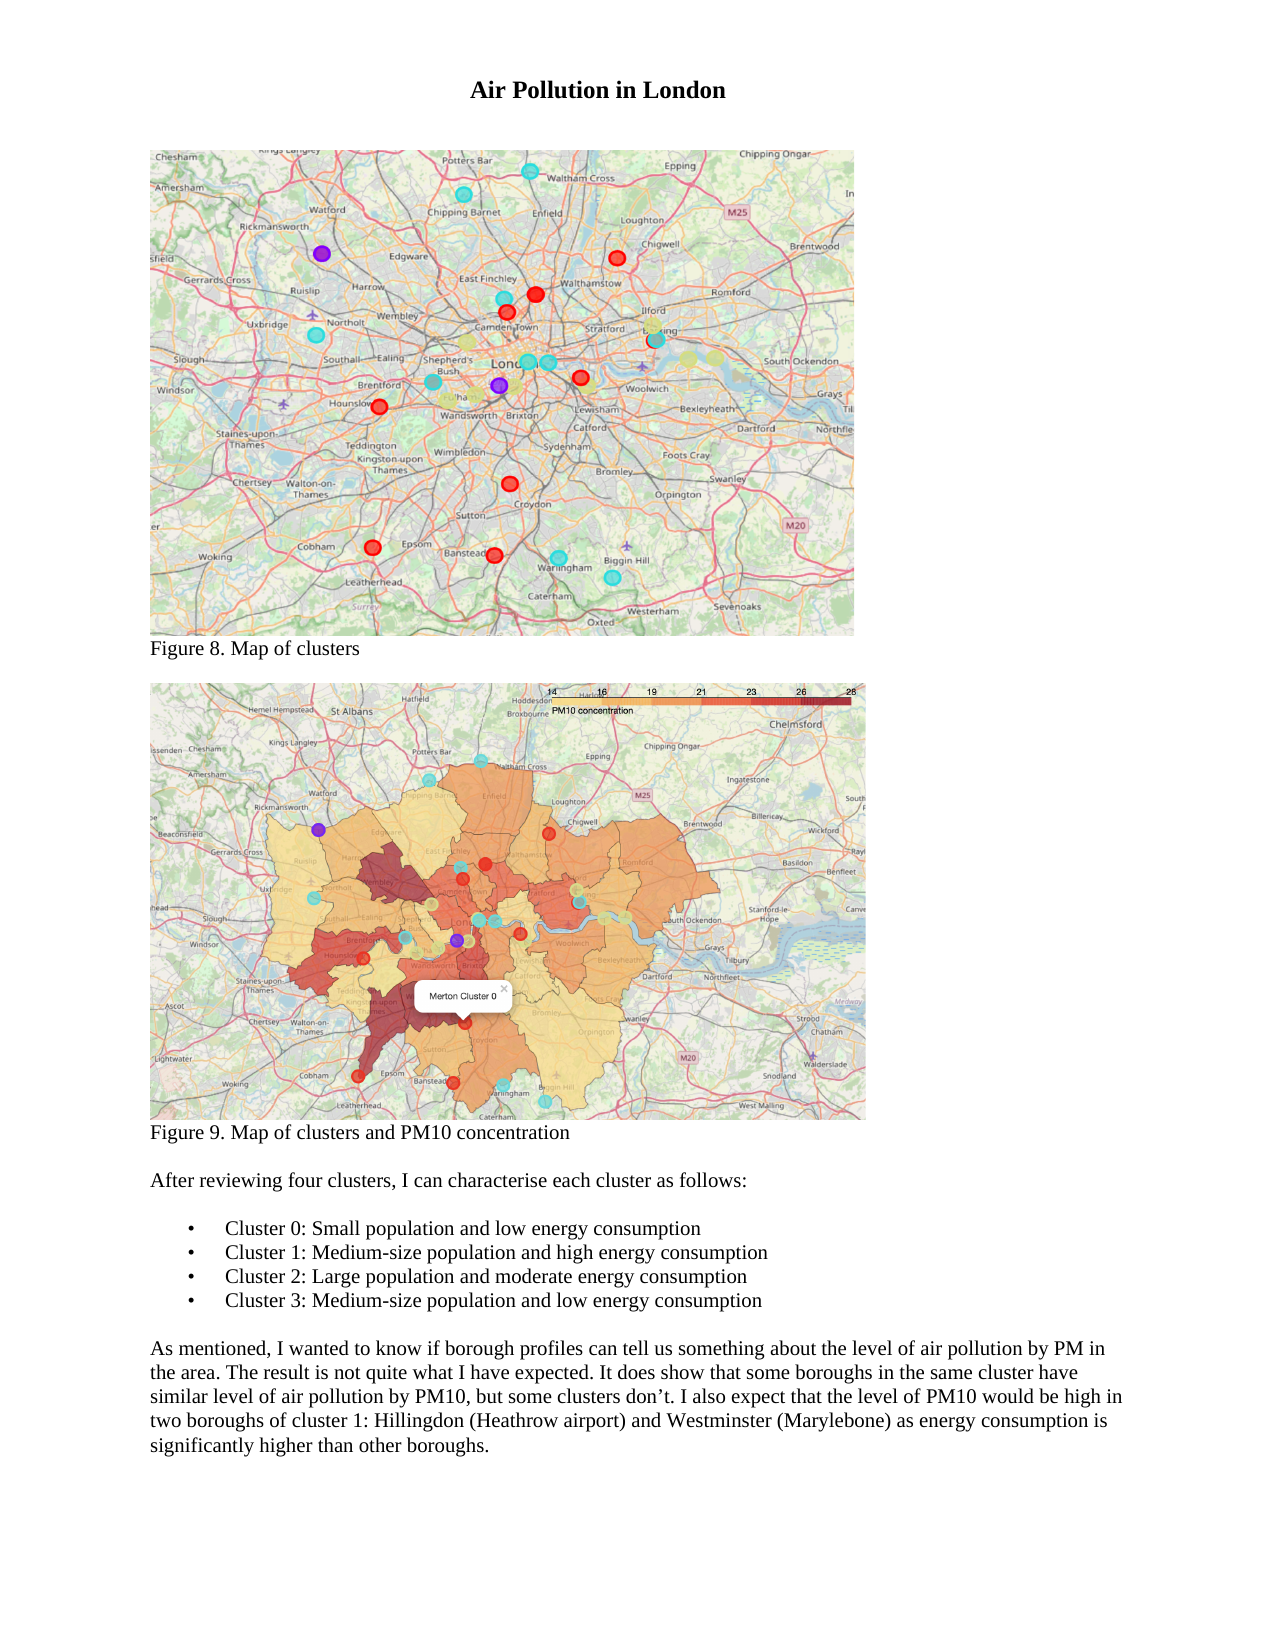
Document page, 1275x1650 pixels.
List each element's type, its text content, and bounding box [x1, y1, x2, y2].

text After reviewing four clusters, I can characterise each cluster as follows: [150, 1168, 1125, 1192]
text Figure 9. Map of clusters and PM10 concentration [150, 1120, 1125, 1144]
text As mentioned, I wanted to know if borough profiles can tell us something about the level of air pollution by PM in the area. The result is not quite what I have expected. It does show that some boroughs in the same cluster have similar level of air pollution by PM10, but some clusters don’t. I also expect that the level of PM10 would be high in two boroughs of cluster 1: Hillingdon (Heathrow airport) and Westminster (Marylebone) as energy consumption is significantly higher than other boroughs. [150, 1336, 1125, 1457]
picture [150, 683, 866, 1120]
text Figure 8. Map of clusters [150, 635, 1125, 659]
list Cluster 2: Large population and moderate energy consumption [187, 1264, 1125, 1288]
list Cluster 1: Medium-size population and high energy consumption [187, 1240, 1125, 1264]
list Cluster 3: Medium-size population and low energy consumption [187, 1288, 1125, 1312]
list Cluster 0: Small population and low energy consumption [187, 1216, 1125, 1240]
picture [150, 150, 855, 636]
